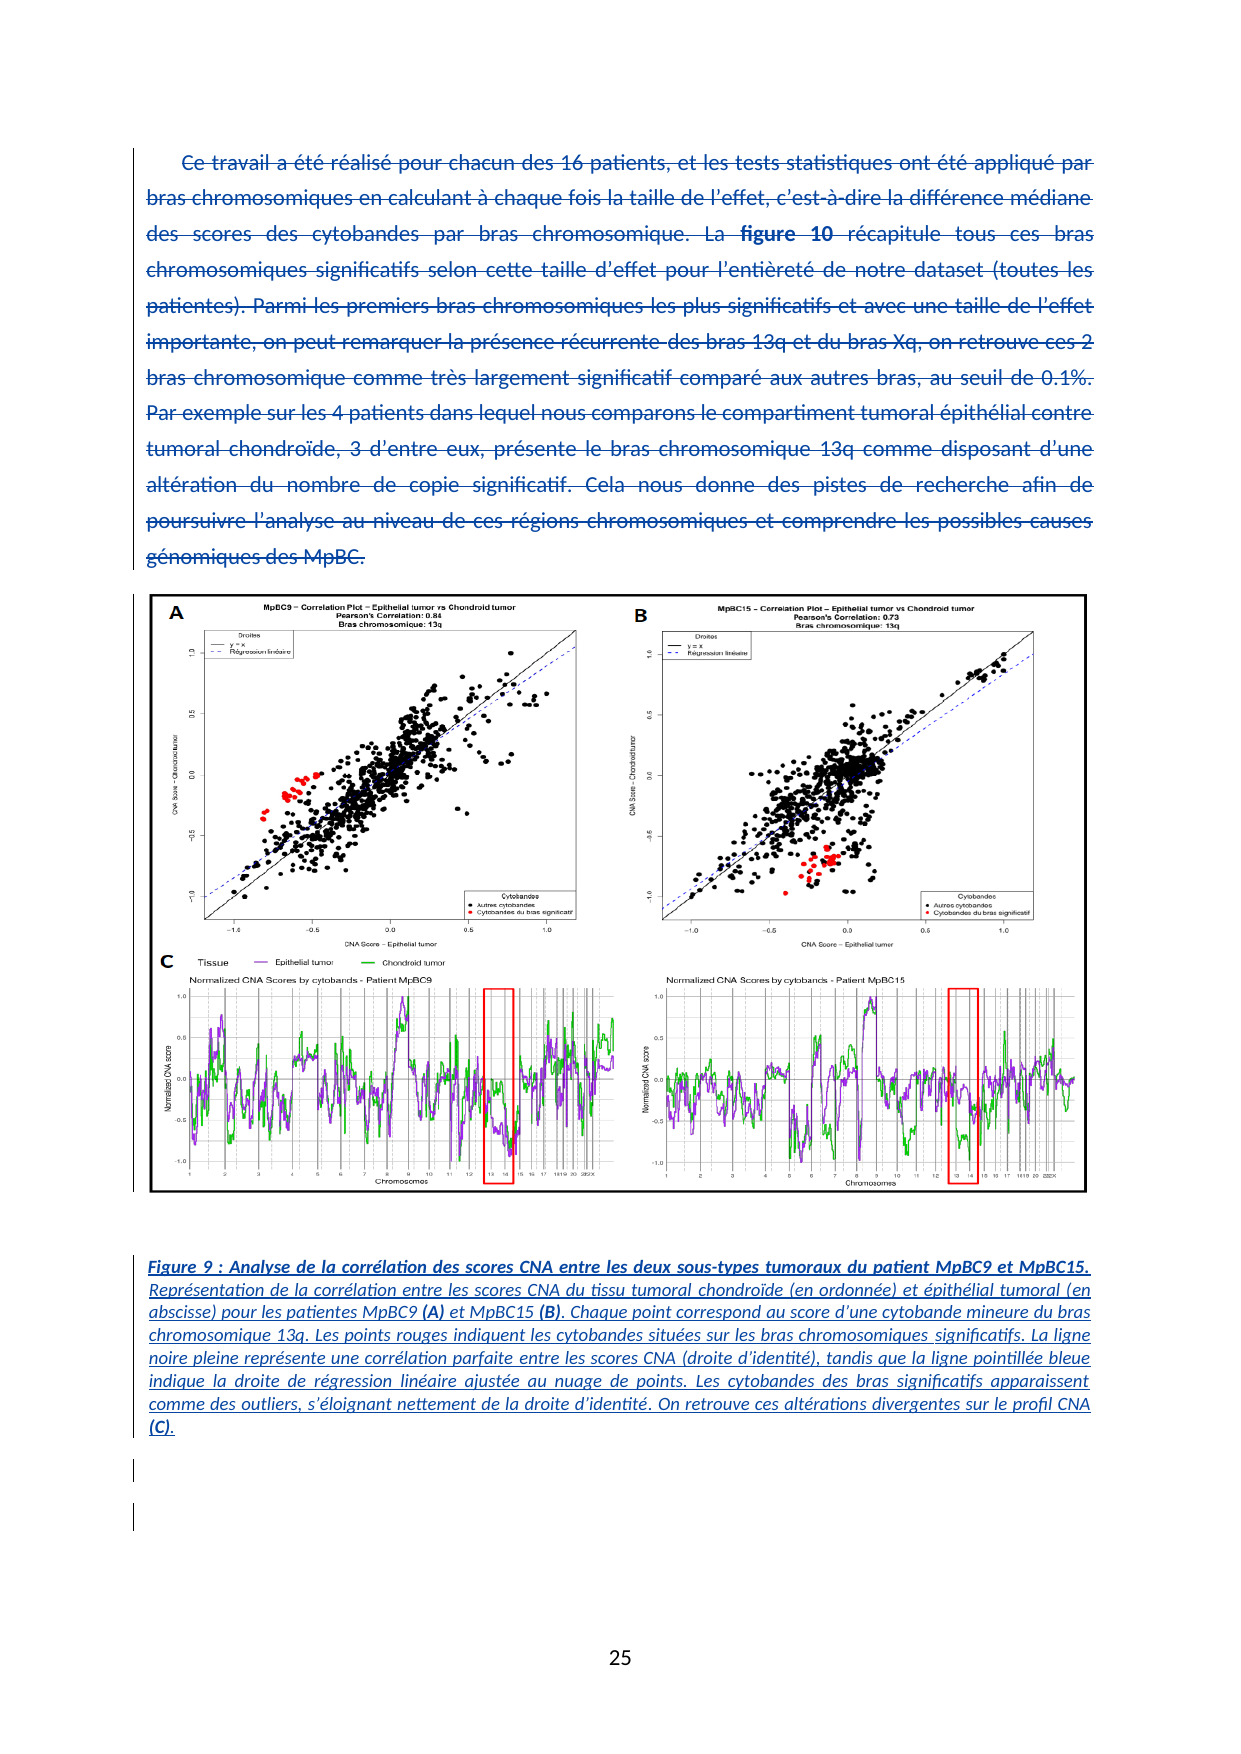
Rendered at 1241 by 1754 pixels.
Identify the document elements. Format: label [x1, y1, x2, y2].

picture [147, 593, 1088, 1193]
